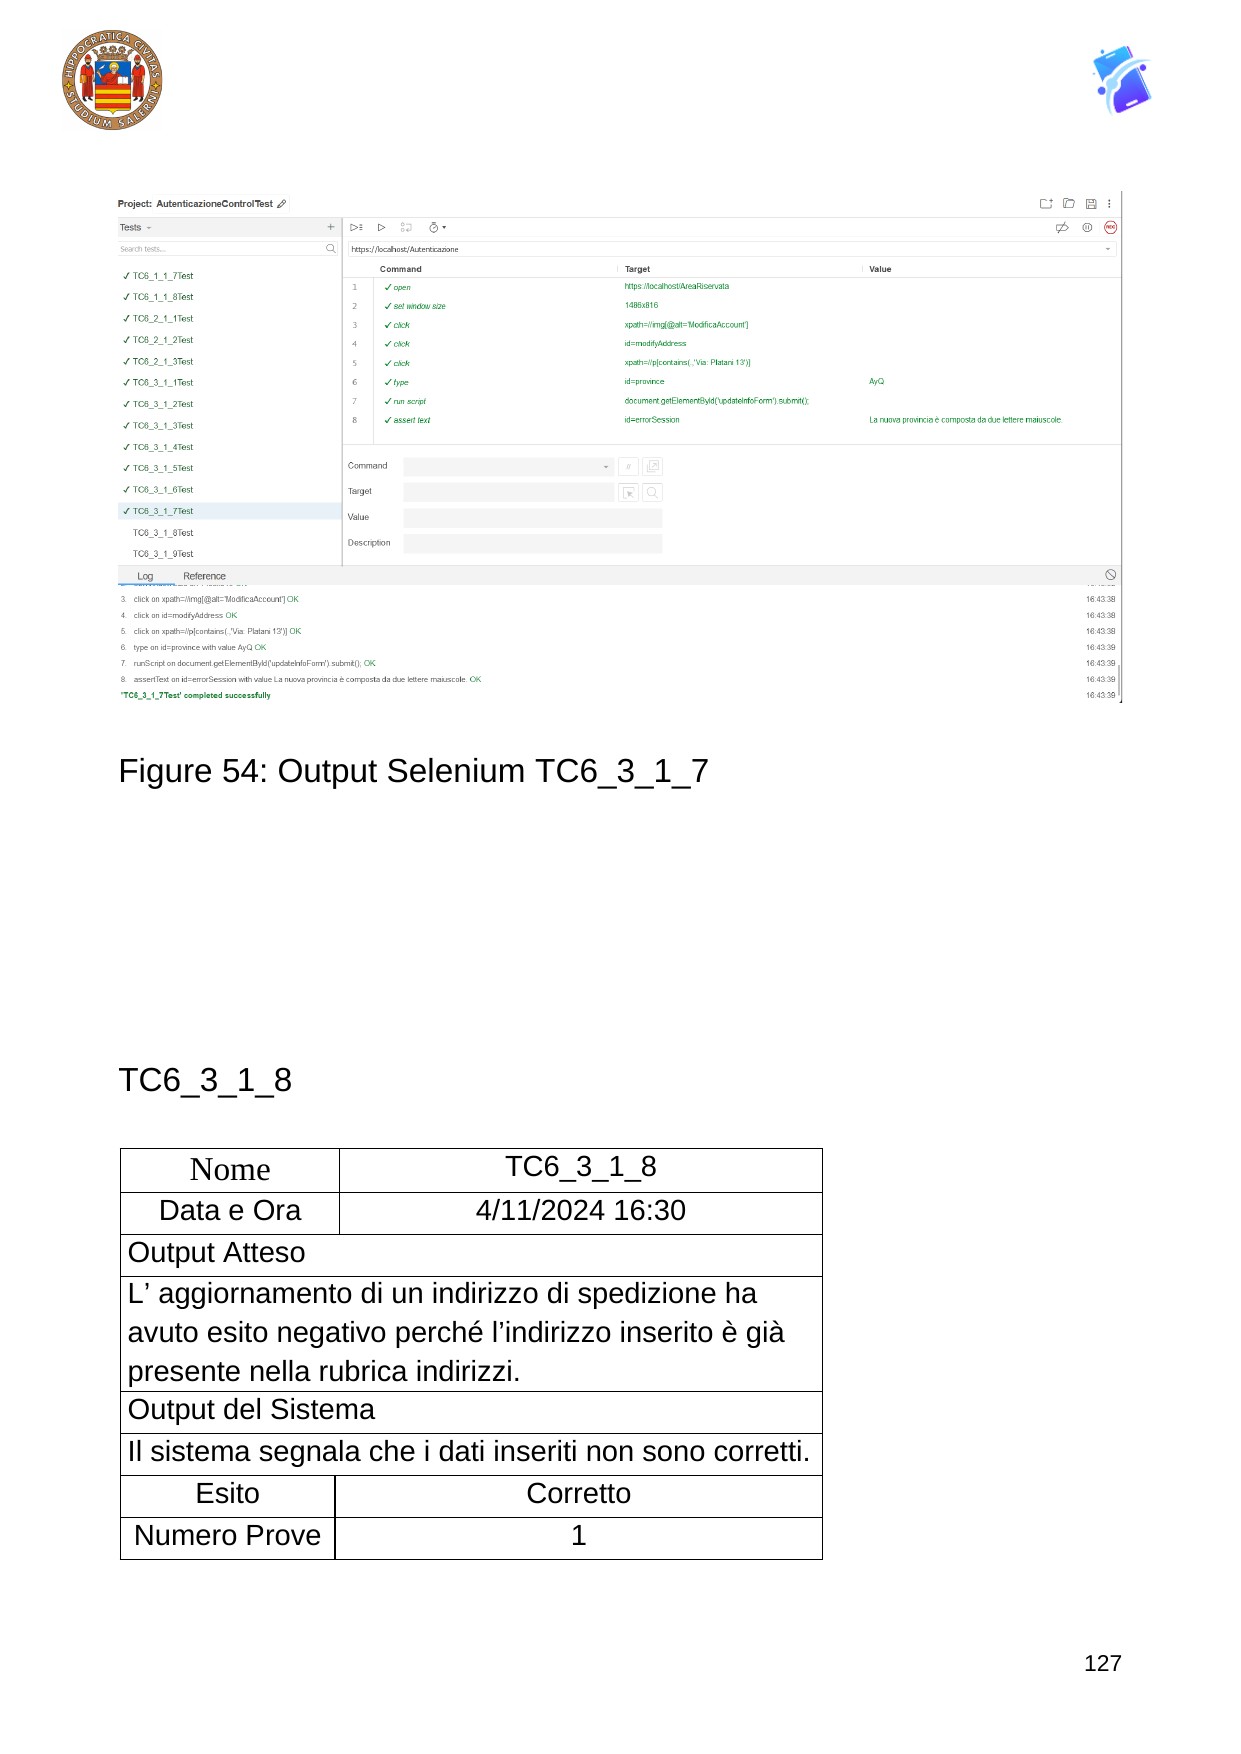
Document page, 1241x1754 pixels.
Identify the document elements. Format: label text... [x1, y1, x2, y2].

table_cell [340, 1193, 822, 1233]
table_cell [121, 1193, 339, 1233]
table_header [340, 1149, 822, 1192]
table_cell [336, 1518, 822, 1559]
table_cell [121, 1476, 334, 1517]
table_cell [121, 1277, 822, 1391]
picture [61, 29, 163, 131]
text TC6_3_1_8 [118, 1060, 1122, 1098]
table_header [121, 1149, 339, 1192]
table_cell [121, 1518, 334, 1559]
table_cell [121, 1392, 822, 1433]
text Figure 54: Output Selenium TC6_3_1_7 [118, 751, 1122, 789]
picture [118, 191, 1123, 703]
picture [1066, 25, 1178, 147]
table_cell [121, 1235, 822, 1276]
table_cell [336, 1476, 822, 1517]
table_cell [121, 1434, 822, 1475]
